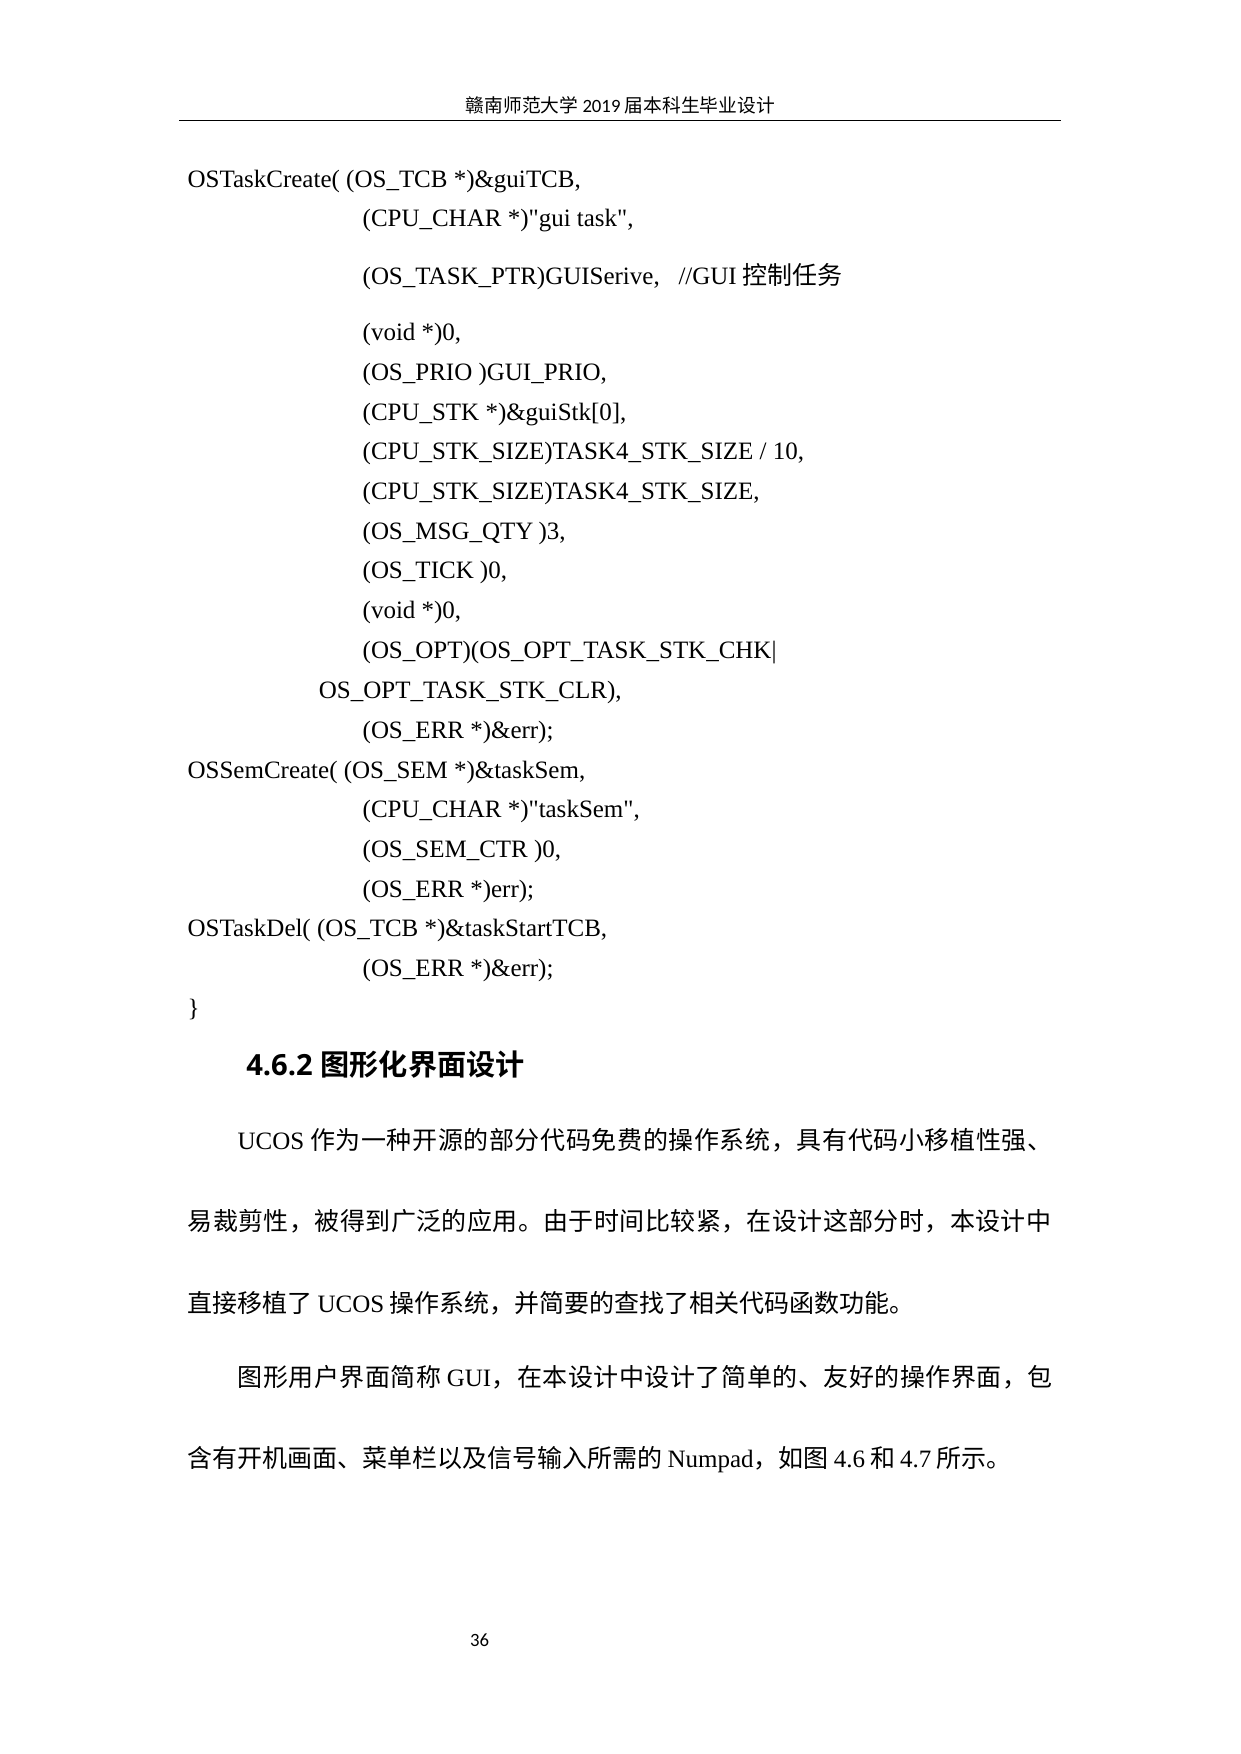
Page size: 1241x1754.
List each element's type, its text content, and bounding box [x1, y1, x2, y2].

text (CPU_CHAR *)"gui task", [319, 202, 1053, 234]
text (OS_ERR *)err); [319, 872, 1053, 904]
text (OS_TICK )0, [319, 553, 1053, 586]
text (CPU_STK_SIZE)TASK4_STK_SIZE / 10, [319, 434, 1053, 467]
text (OS_ERR *)&err); [319, 713, 1053, 746]
text (OS_OPT)(OS_OPT_TASK_STK_CHK|OS_OPT_TASK_STK_CLR), [319, 633, 1053, 706]
text (OS_MSG_QTY )3, [319, 514, 1053, 546]
text (OS_ERR *)&err); [319, 951, 1053, 984]
text 图形用户界面简称GUI，在本设计中设计了简单的、友好的操作界面，包含有开机画面、菜单栏以及信号输入所需的Numpad，如图4.6和4.7所示。 [187, 1343, 1053, 1489]
text (CPU_CHAR *)"taskSem", [319, 793, 1053, 825]
text (OS_SEM_CTR )0, [319, 832, 1053, 865]
text (void *)0, [319, 315, 1053, 348]
text } [187, 991, 1053, 1023]
text (CPU_STK_SIZE)TASK4_STK_SIZE, [319, 474, 1053, 507]
text OSTaskCreate( (OS_TCB *)&guiTCB, [187, 162, 1053, 194]
text (OS_TASK_PTR)GUISerive, //GUI控制任务 [319, 241, 1053, 306]
text (CPU_STK *)&guiStk[0], [319, 395, 1053, 427]
text (OS_PRIO )GUI_PRIO, [319, 355, 1053, 388]
text OSSemCreate( (OS_SEM *)&taskSem, [187, 753, 1053, 785]
text (void *)0, [319, 593, 1053, 626]
text UCOS作为一种开源的部分代码免费的操作系统，具有代码小移植性强、易裁剪性，被得到广泛的应用。由于时间比较紧，在设计这部分时，本设计中直接移植了UCOS操作系统，并简要的查找了相关代码函数功能。 [187, 1106, 1053, 1334]
text 4.6.2 图形化界面设计 [187, 1031, 1053, 1096]
text OSTaskDel( (OS_TCB *)&taskStartTCB, [187, 912, 1053, 944]
